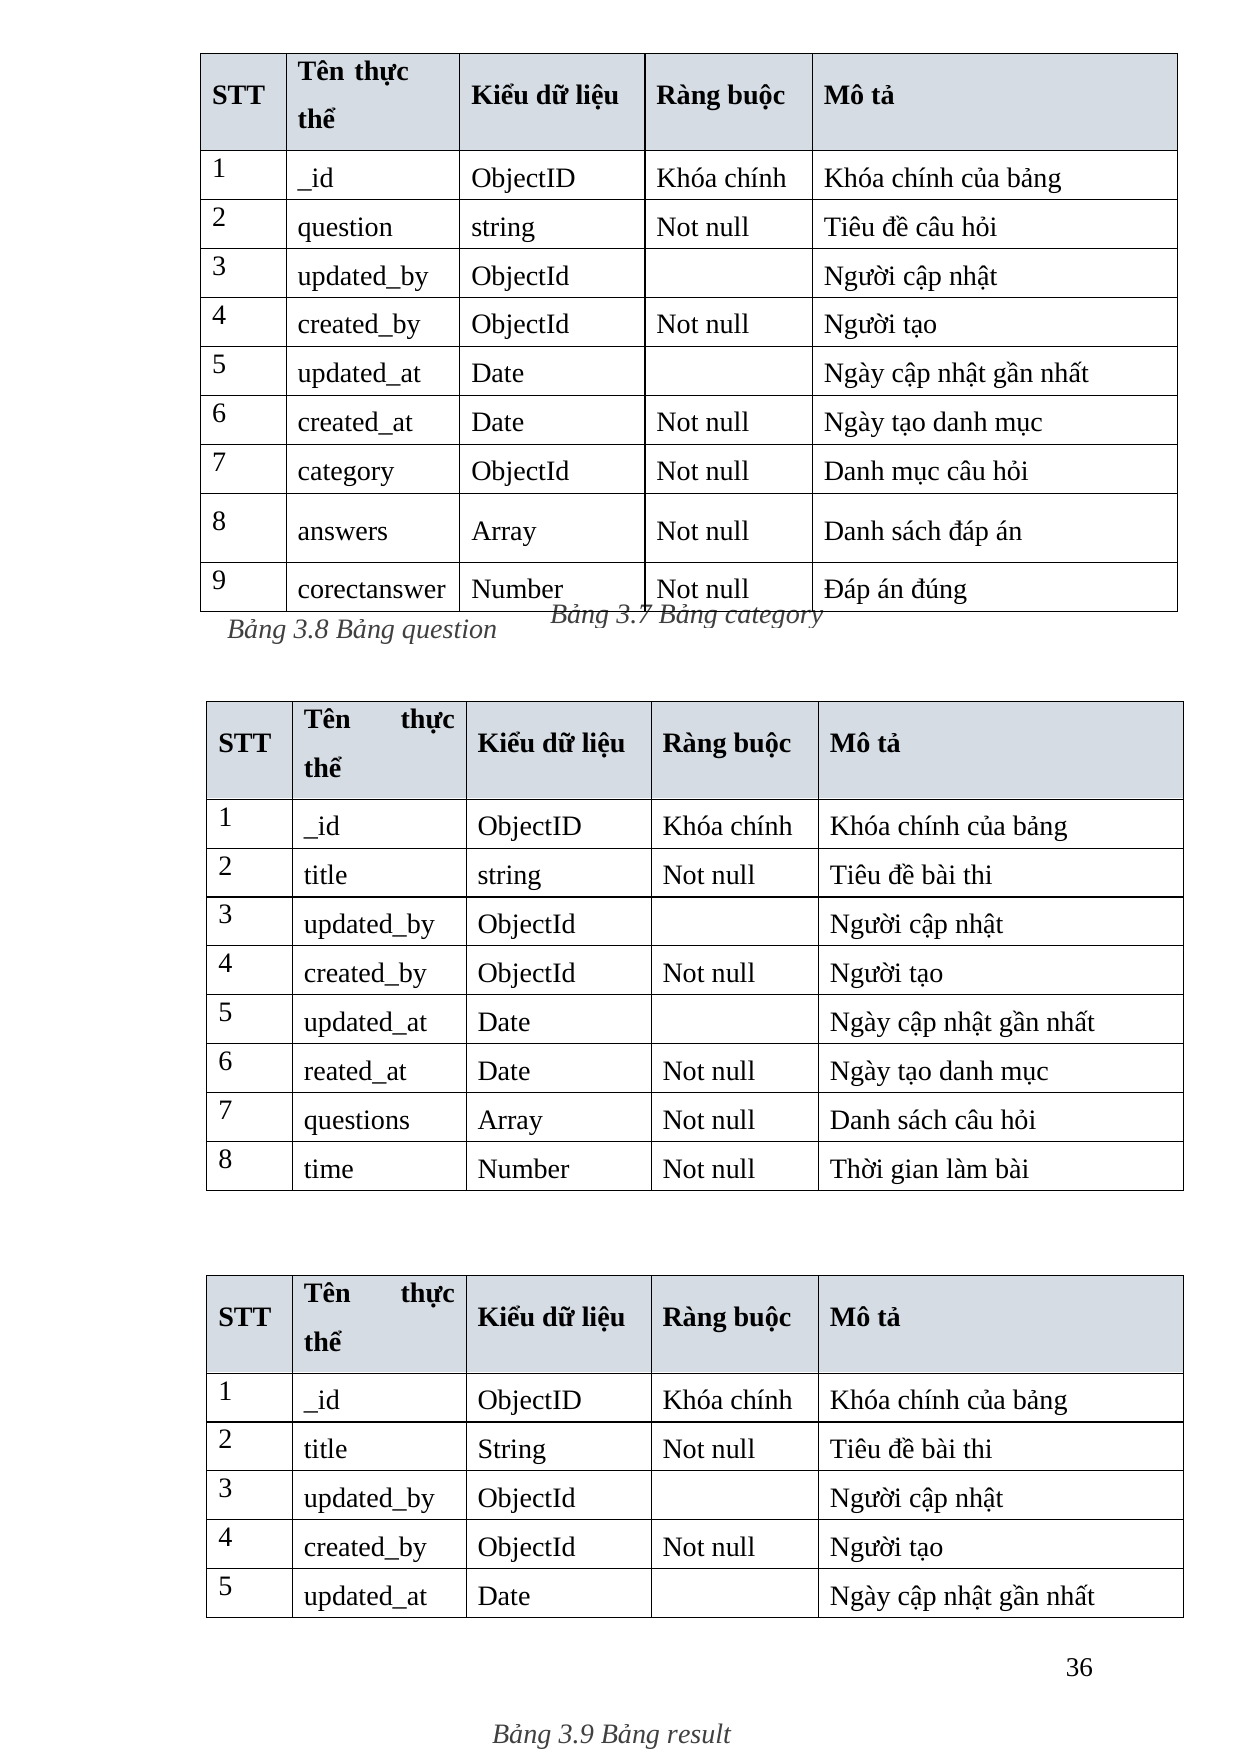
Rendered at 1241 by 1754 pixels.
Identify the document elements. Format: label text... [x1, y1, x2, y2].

table_cell ObjectID [467, 1374, 651, 1421]
table_header Ràng buộc [652, 1276, 818, 1372]
table_cell 8 [207, 1142, 292, 1190]
table_cell ObjectId [467, 1520, 651, 1568]
table_cell [646, 347, 812, 395]
table_cell Đáp án đúng [813, 563, 1177, 611]
table_cell Người cập nhật [813, 249, 1177, 297]
table_cell reated_at [293, 1044, 466, 1092]
table_cell updated_at [293, 1569, 466, 1617]
table_cell Người cập nhật [819, 898, 1183, 945]
table_cell updated_by [293, 898, 466, 945]
table_cell ObjectID [467, 800, 651, 847]
table_cell 6 [201, 396, 286, 444]
table_cell 4 [207, 946, 292, 994]
table_cell 2 [207, 849, 292, 896]
table_cell Not null [652, 1044, 818, 1092]
table_cell time [293, 1142, 466, 1190]
text Bảng 3.8 Bảng question [207, 612, 1092, 644]
table_cell Not null [646, 200, 812, 248]
table_cell string [467, 849, 651, 896]
table_cell ObjectId [467, 946, 651, 994]
table_cell ObjectID [460, 151, 644, 199]
table_cell 8 [201, 494, 286, 562]
table_cell Date [460, 347, 644, 395]
table_cell 5 [207, 1569, 292, 1617]
table_cell created_at [287, 396, 459, 444]
table_header Kiểu dữ liệu [467, 1276, 651, 1372]
table_cell 2 [207, 1423, 292, 1470]
table_cell _id [287, 151, 459, 199]
table_cell String [467, 1423, 651, 1470]
table_cell Tiêu đề câu hỏi [813, 200, 1177, 248]
table_cell [652, 1569, 818, 1617]
table_cell string [460, 200, 644, 248]
table_cell 9 [201, 563, 286, 611]
table_cell Not null [652, 1142, 818, 1190]
table_header STT [207, 1276, 292, 1372]
table_cell created_by [293, 946, 466, 994]
table_cell ObjectId [467, 1471, 651, 1519]
table_cell Date [467, 995, 651, 1043]
table_cell Người tạo [819, 946, 1183, 994]
table_cell Khóa chính [652, 1374, 818, 1421]
table_cell 7 [207, 1093, 292, 1141]
table_cell Array [460, 494, 644, 562]
table_header Mô tả [813, 54, 1177, 150]
table_cell corectanswer [287, 563, 459, 611]
text Bảng 3.7 Bảng category [604, 612, 714, 628]
table_cell Not null [646, 298, 812, 346]
table_cell Ngày cập nhật gần nhất [819, 1569, 1183, 1617]
table_cell Khóa chính [652, 800, 818, 847]
table_header STT [201, 54, 286, 150]
table_cell Người cập nhật [819, 1471, 1183, 1519]
table_cell created_by [287, 298, 459, 346]
table_cell updated_by [287, 249, 459, 297]
table_cell Ngày cập nhật gần nhất [819, 995, 1183, 1043]
table_cell Date [460, 396, 644, 444]
table_cell Number [460, 563, 644, 611]
table_cell Khóa chính của bảng [819, 1374, 1183, 1421]
table_cell Ngày tạo danh mục [813, 396, 1177, 444]
table_cell _id [293, 1374, 466, 1421]
table_cell Ngày tạo danh mục [819, 1044, 1183, 1092]
table_cell Not null [646, 445, 812, 493]
table_cell title [293, 1423, 466, 1470]
table_cell 3 [207, 898, 292, 945]
table_cell 3 [201, 249, 286, 297]
table_cell Not null [652, 1093, 818, 1141]
table_cell 3 [207, 1471, 292, 1519]
table_cell 5 [207, 995, 292, 1043]
table_cell [652, 1471, 818, 1519]
table_header Tên thực thể [287, 54, 459, 150]
table_cell created_by [293, 1520, 466, 1568]
table_cell 1 [207, 800, 292, 847]
table_cell updated_at [293, 995, 466, 1043]
table_cell ObjectId [460, 249, 644, 297]
table_cell ObjectId [467, 898, 651, 945]
table_cell 4 [201, 298, 286, 346]
table_cell Not null [652, 1423, 818, 1470]
table_cell Tiêu đề bài thi [819, 1423, 1183, 1470]
table_cell ObjectId [460, 298, 644, 346]
table_cell Người tạo [819, 1520, 1183, 1568]
table_header Ràng buộc [646, 54, 812, 150]
table_cell Danh sách câu hỏi [819, 1093, 1183, 1141]
table_cell category [287, 445, 459, 493]
table_cell questions [293, 1093, 466, 1141]
text Bảng 3.9 Bảng result [492, 1717, 731, 1750]
table_cell ObjectId [460, 445, 644, 493]
table_cell 2 [201, 200, 286, 248]
table_cell Number [467, 1142, 651, 1190]
table_header Kiểu dữ liệu [460, 54, 644, 150]
table_cell _id [293, 800, 466, 847]
table_cell updated_at [287, 347, 459, 395]
table_cell [652, 995, 818, 1043]
table_cell Tiêu đề bài thi [819, 849, 1183, 896]
table_cell 1 [201, 151, 286, 199]
table_cell 6 [207, 1044, 292, 1092]
table_header Mô tả [819, 1276, 1183, 1372]
table_header Tên thực thể [293, 1276, 466, 1372]
table_cell 7 [201, 445, 286, 493]
table_cell Not null [646, 563, 812, 611]
table_cell Not null [652, 1520, 818, 1568]
table_cell 1 [207, 1374, 292, 1421]
table_header Ràng buộc [652, 702, 818, 798]
table_cell updated_by [293, 1471, 466, 1519]
table_cell Not null [646, 494, 812, 562]
table_cell Khóa chính của bảng [813, 151, 1177, 199]
table_cell Not null [652, 849, 818, 896]
table_cell 5 [201, 347, 286, 395]
table_cell answers [287, 494, 459, 562]
table_cell Date [467, 1044, 651, 1092]
table_cell Khóa chính [646, 151, 812, 199]
table_cell [646, 249, 812, 297]
table_cell Date [467, 1569, 651, 1617]
table_header STT [207, 702, 292, 798]
table_cell Danh sách đáp án [813, 494, 1177, 562]
table_header Tên thực thể [293, 702, 466, 798]
table_header Mô tả [819, 702, 1183, 798]
table_cell Danh mục câu hỏi [813, 445, 1177, 493]
table_cell Array [467, 1093, 651, 1141]
table_cell Ngày cập nhật gần nhất [813, 347, 1177, 395]
table_cell title [293, 849, 466, 896]
table_cell [652, 898, 818, 945]
table_cell Khóa chính của bảng [819, 800, 1183, 847]
table_cell Not null [652, 946, 818, 994]
table_cell question [287, 200, 459, 248]
table_cell Người tạo [813, 298, 1177, 346]
table_cell Thời gian làm bài [819, 1142, 1183, 1190]
table_cell Not null [646, 396, 812, 444]
table_cell 4 [207, 1520, 292, 1568]
table_header Kiểu dữ liệu [467, 702, 651, 798]
